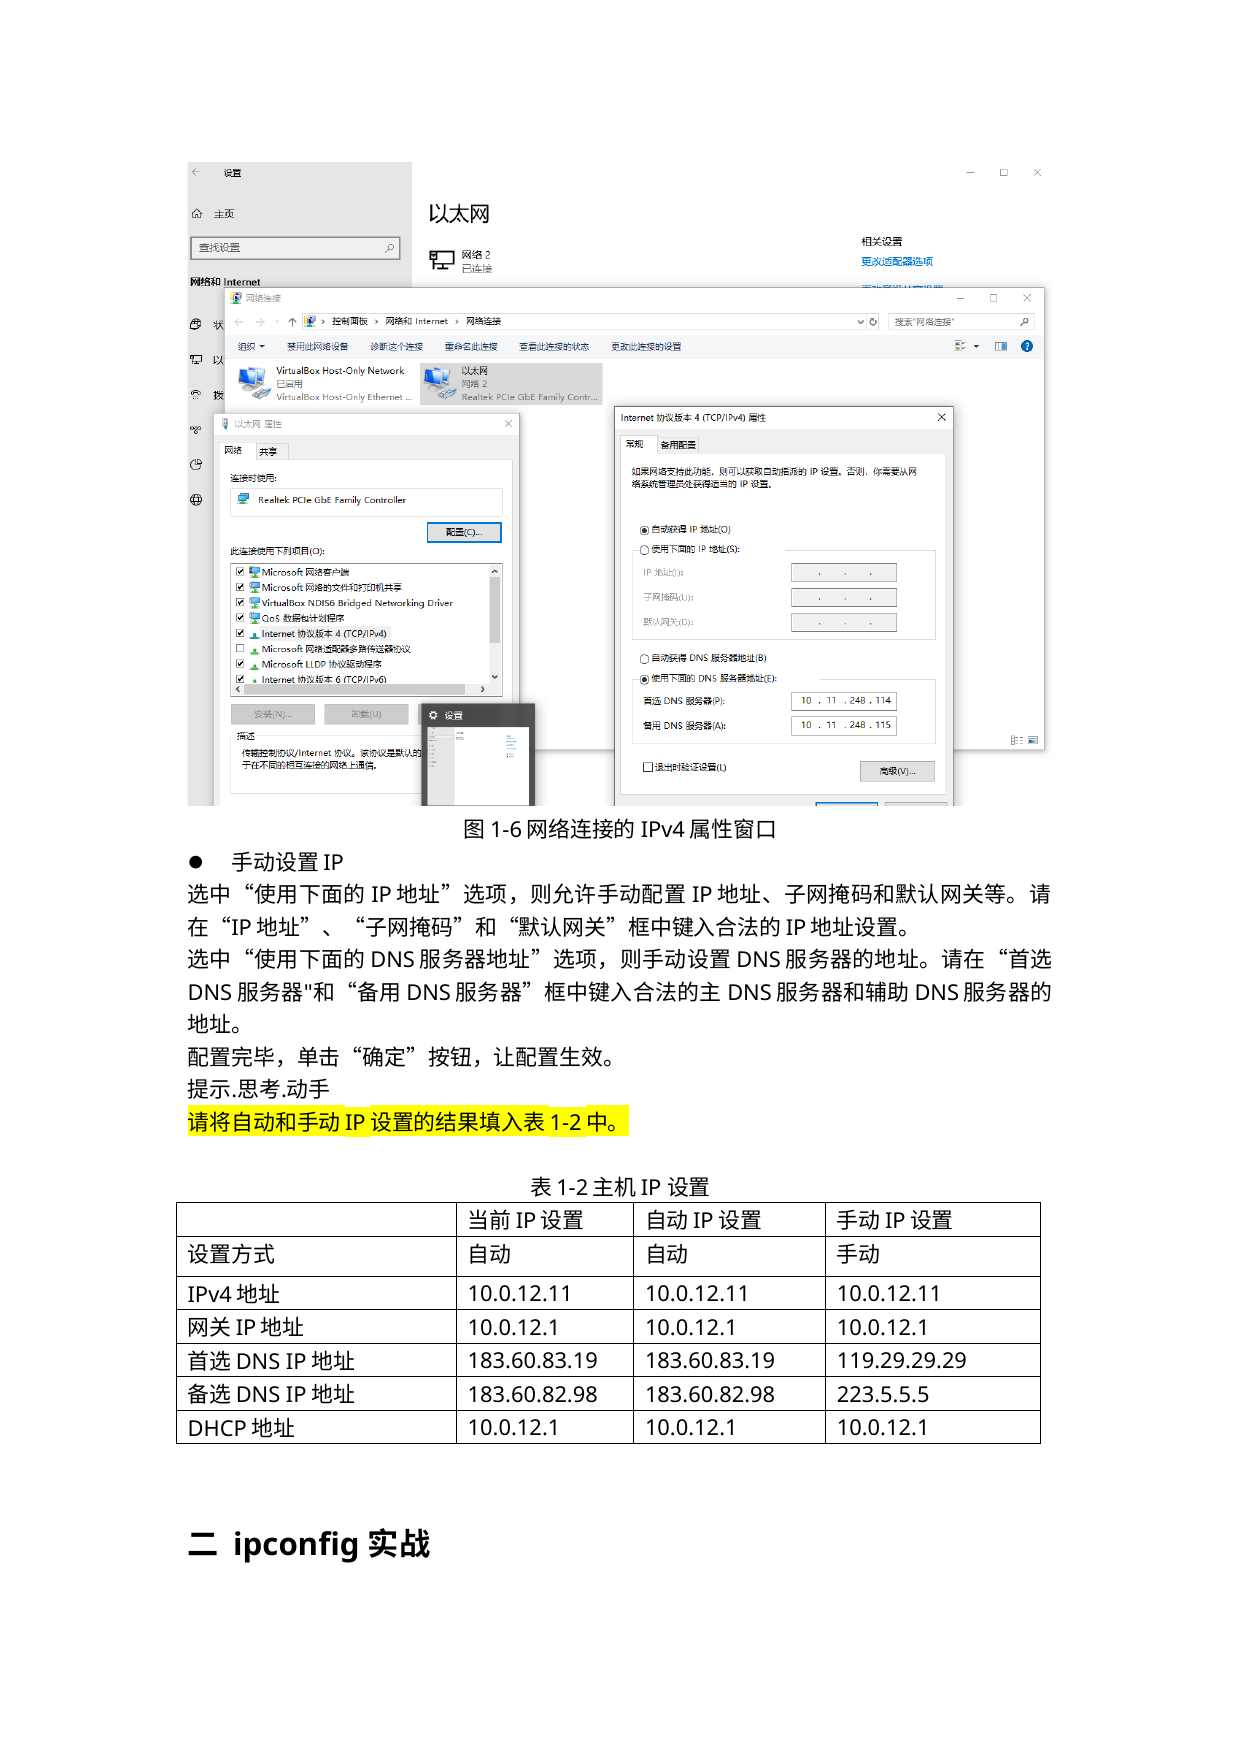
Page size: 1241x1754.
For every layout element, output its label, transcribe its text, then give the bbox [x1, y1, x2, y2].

table_cell 119.29.29.29 [826, 1344, 1040, 1376]
table_cell 183.60.82.98 [634, 1377, 825, 1410]
table_cell 223.5.5.5 [826, 1377, 1040, 1410]
table_cell 设置方式 [177, 1237, 456, 1276]
table_cell IPv4地址 [177, 1277, 456, 1309]
table_cell 网关IP地址 [177, 1310, 456, 1343]
table_header [177, 1203, 456, 1236]
table_cell 首选DNS IP地址 [177, 1344, 456, 1376]
table_cell 183.60.82.98 [457, 1377, 633, 1410]
text 提示.思考.动手 [187, 1072, 1053, 1104]
table_cell 183.60.83.19 [634, 1344, 825, 1376]
list 手动设置IP [187, 844, 1053, 877]
table_cell 手动 [826, 1237, 1040, 1276]
table_cell 自动 [457, 1237, 633, 1276]
table_cell 10.0.12.1 [634, 1310, 825, 1343]
table_cell 10.0.12.1 [457, 1411, 633, 1443]
text 请将自动和手动IP设置的结果填入表1-2中。 [187, 1104, 1053, 1137]
text 图1-6网络连接的 IPv4属性窗口 [187, 806, 1053, 844]
table_cell 10.0.12.11 [826, 1277, 1040, 1309]
table_header 自动IP设置 [634, 1203, 825, 1236]
text 表1-2主机IP 设置 [187, 1169, 1053, 1202]
table_cell 183.60.83.19 [457, 1344, 633, 1376]
table_cell 备选DNS IP地址 [177, 1377, 456, 1410]
table_cell 10.0.12.1 [826, 1411, 1040, 1443]
table_cell 10.0.12.1 [826, 1310, 1040, 1343]
text 选中“使用下面的IP地址”选项，则允许手动配置IP地址、子网掩码和默认网关等。请在“IP地址”、“子网掩码”和“默认网关”框中键入合法的IP地址设置。 [187, 877, 1053, 942]
table_cell DHCP地址 [177, 1411, 456, 1443]
table_header 当前IP设置 [457, 1203, 633, 1236]
table_cell 10.0.12.1 [634, 1411, 825, 1443]
picture [187, 162, 1053, 806]
text 选中“使用下面的DNS服务器地址”选项，则手动设置DNS服务器的地址。请在“首选DNS服务器"和“备用DNS服务器”框中键入合法的主DNS服务器和辅助DNS服务器的地址。 [187, 942, 1053, 1039]
table_cell 10.0.12.1 [457, 1310, 633, 1343]
table_cell 自动 [634, 1237, 825, 1276]
table_cell 10.0.12.11 [634, 1277, 825, 1309]
table_header 手动IP设置 [826, 1203, 1040, 1236]
text 配置完毕，单击“确定”按钮，让配置生效。 [187, 1039, 1053, 1072]
table_cell 10.0.12.11 [457, 1277, 633, 1309]
text 二 ipconfig 实战 [187, 1509, 1053, 1574]
